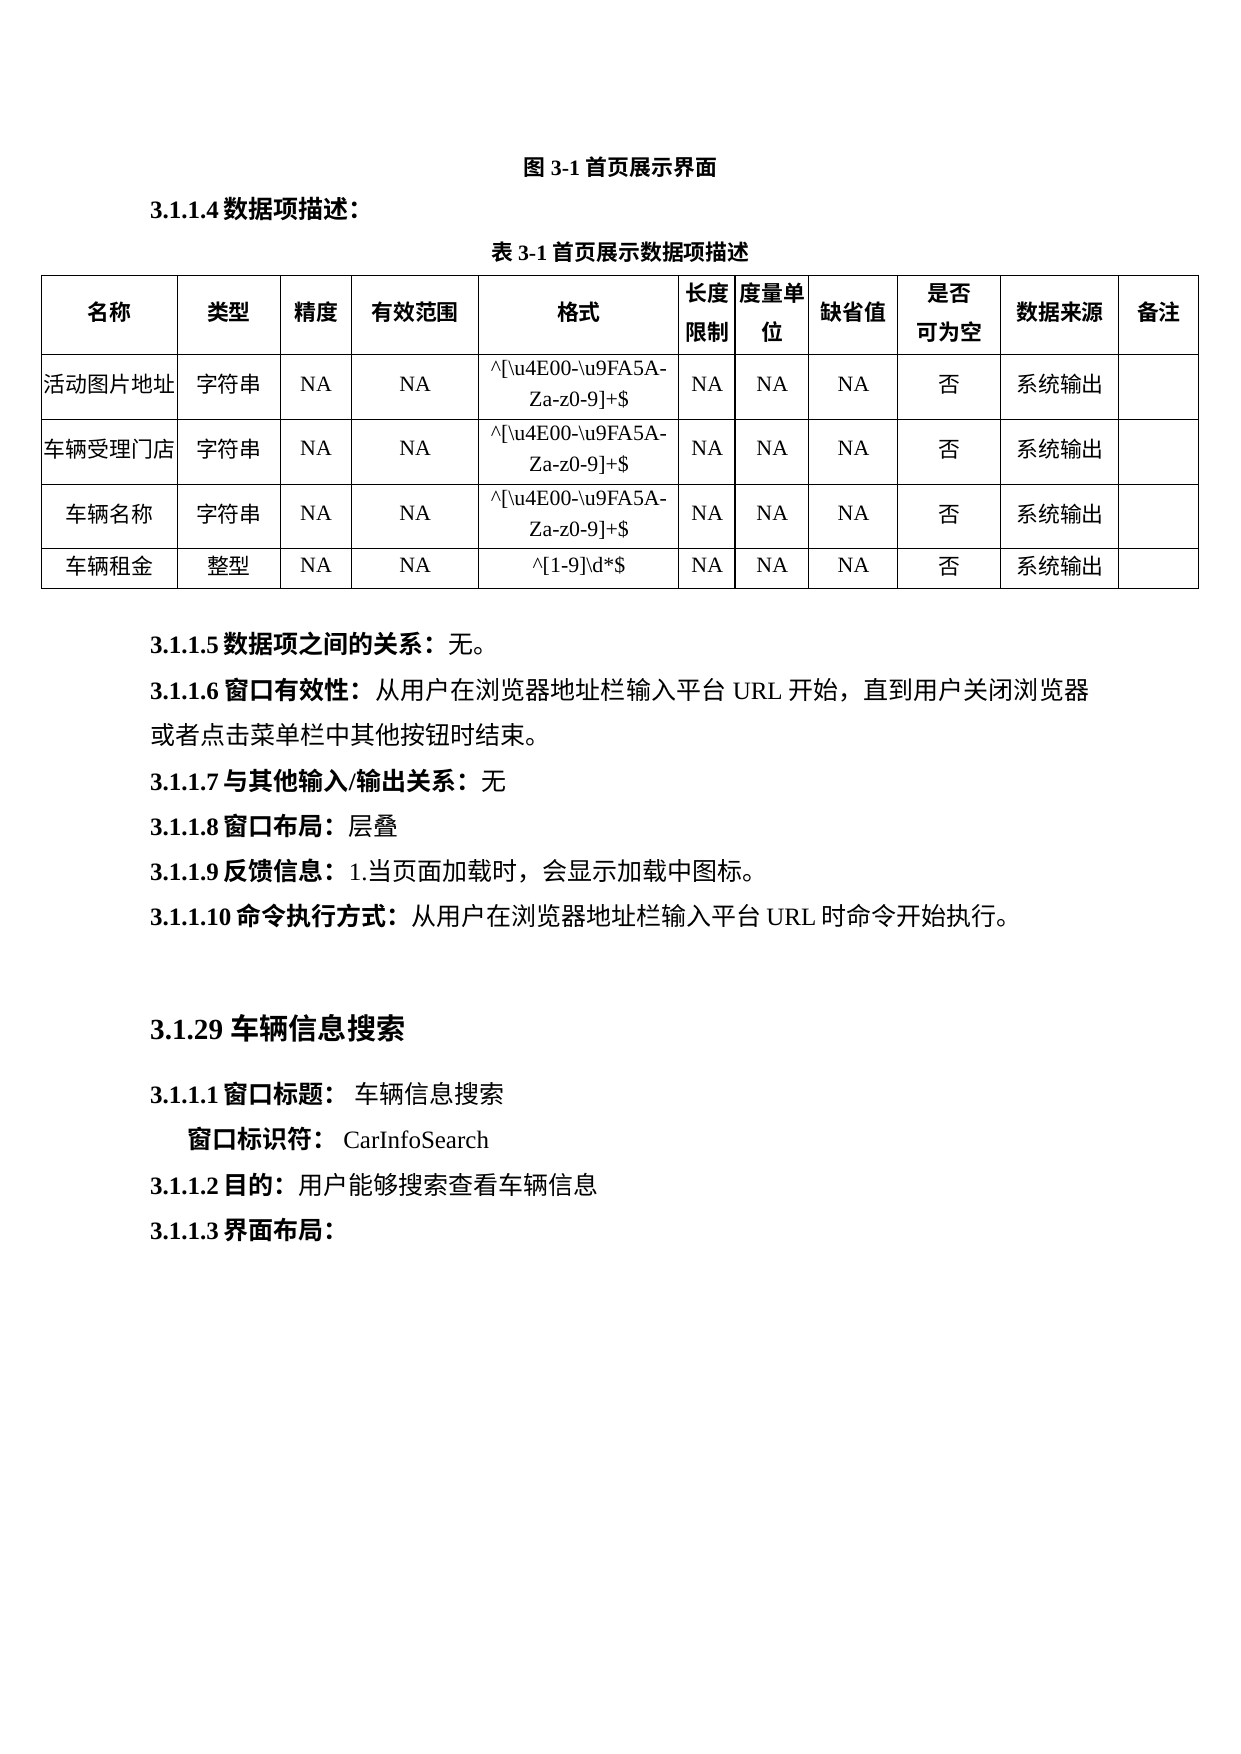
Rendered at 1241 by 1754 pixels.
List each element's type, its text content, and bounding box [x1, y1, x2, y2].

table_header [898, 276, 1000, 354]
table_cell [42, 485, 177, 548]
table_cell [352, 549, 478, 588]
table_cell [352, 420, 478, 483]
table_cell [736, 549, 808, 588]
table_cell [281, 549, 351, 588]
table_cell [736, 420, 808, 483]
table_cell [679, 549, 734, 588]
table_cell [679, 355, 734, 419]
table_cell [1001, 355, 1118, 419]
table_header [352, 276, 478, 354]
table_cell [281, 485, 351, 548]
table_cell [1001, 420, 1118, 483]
text 3.1.1.10命令执行方式：从用户在浏览器地址栏输入平台URL时命令开始执行。 [150, 897, 1090, 933]
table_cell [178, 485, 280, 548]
text 3.1.1.4数据项描述： [150, 189, 1090, 226]
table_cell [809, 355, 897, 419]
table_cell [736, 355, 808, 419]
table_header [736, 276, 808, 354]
text 窗口标识符： CarInfoSearch [150, 1120, 1090, 1156]
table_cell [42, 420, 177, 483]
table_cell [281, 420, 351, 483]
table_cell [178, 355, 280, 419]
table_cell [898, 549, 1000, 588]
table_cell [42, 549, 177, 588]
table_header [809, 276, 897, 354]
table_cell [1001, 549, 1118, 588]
text 表 3-1 首页展示数据项描述 [150, 235, 1090, 267]
text 3.1.1.9反馈信息：1.当页面加载时，会显示加载中图标。 [150, 852, 1090, 888]
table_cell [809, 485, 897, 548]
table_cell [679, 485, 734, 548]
text 3.1.1.5数据项之间的关系：无。 [150, 625, 1090, 661]
subtitle 车辆信息搜索 [150, 1005, 1090, 1047]
text 3.1.1.3界面布局： [150, 1211, 1090, 1247]
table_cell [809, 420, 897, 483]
text 3.1.1.2目的：用户能够搜索查看车辆信息 [150, 1165, 1090, 1201]
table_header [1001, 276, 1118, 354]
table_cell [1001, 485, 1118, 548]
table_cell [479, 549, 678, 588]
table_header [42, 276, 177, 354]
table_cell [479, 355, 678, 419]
text 3.1.1.1窗口标题： 车辆信息搜索 [150, 1074, 1090, 1111]
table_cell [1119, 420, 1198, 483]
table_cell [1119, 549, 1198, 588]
text 3.1.1.8窗口布局：层叠 [150, 806, 1090, 842]
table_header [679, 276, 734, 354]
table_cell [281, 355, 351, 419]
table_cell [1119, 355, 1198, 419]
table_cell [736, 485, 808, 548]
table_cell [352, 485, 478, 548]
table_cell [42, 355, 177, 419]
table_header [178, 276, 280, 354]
text 图 3-1 首页展示界面 [150, 150, 1090, 182]
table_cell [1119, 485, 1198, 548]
text 3.1.1.7与其他输入/输出关系：无 [150, 761, 1090, 797]
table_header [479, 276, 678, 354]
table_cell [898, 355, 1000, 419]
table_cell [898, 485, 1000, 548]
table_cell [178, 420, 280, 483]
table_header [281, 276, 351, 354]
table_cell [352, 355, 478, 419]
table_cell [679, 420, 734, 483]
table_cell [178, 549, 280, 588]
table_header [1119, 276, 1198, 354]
text 3.1.1.6窗口有效性：从用户在浏览器地址栏输入平台URL开始，直到用户关闭浏览器或者点击菜单栏中其他按钮时结束。 [150, 670, 1090, 752]
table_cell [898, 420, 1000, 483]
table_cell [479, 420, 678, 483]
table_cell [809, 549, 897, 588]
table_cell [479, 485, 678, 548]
